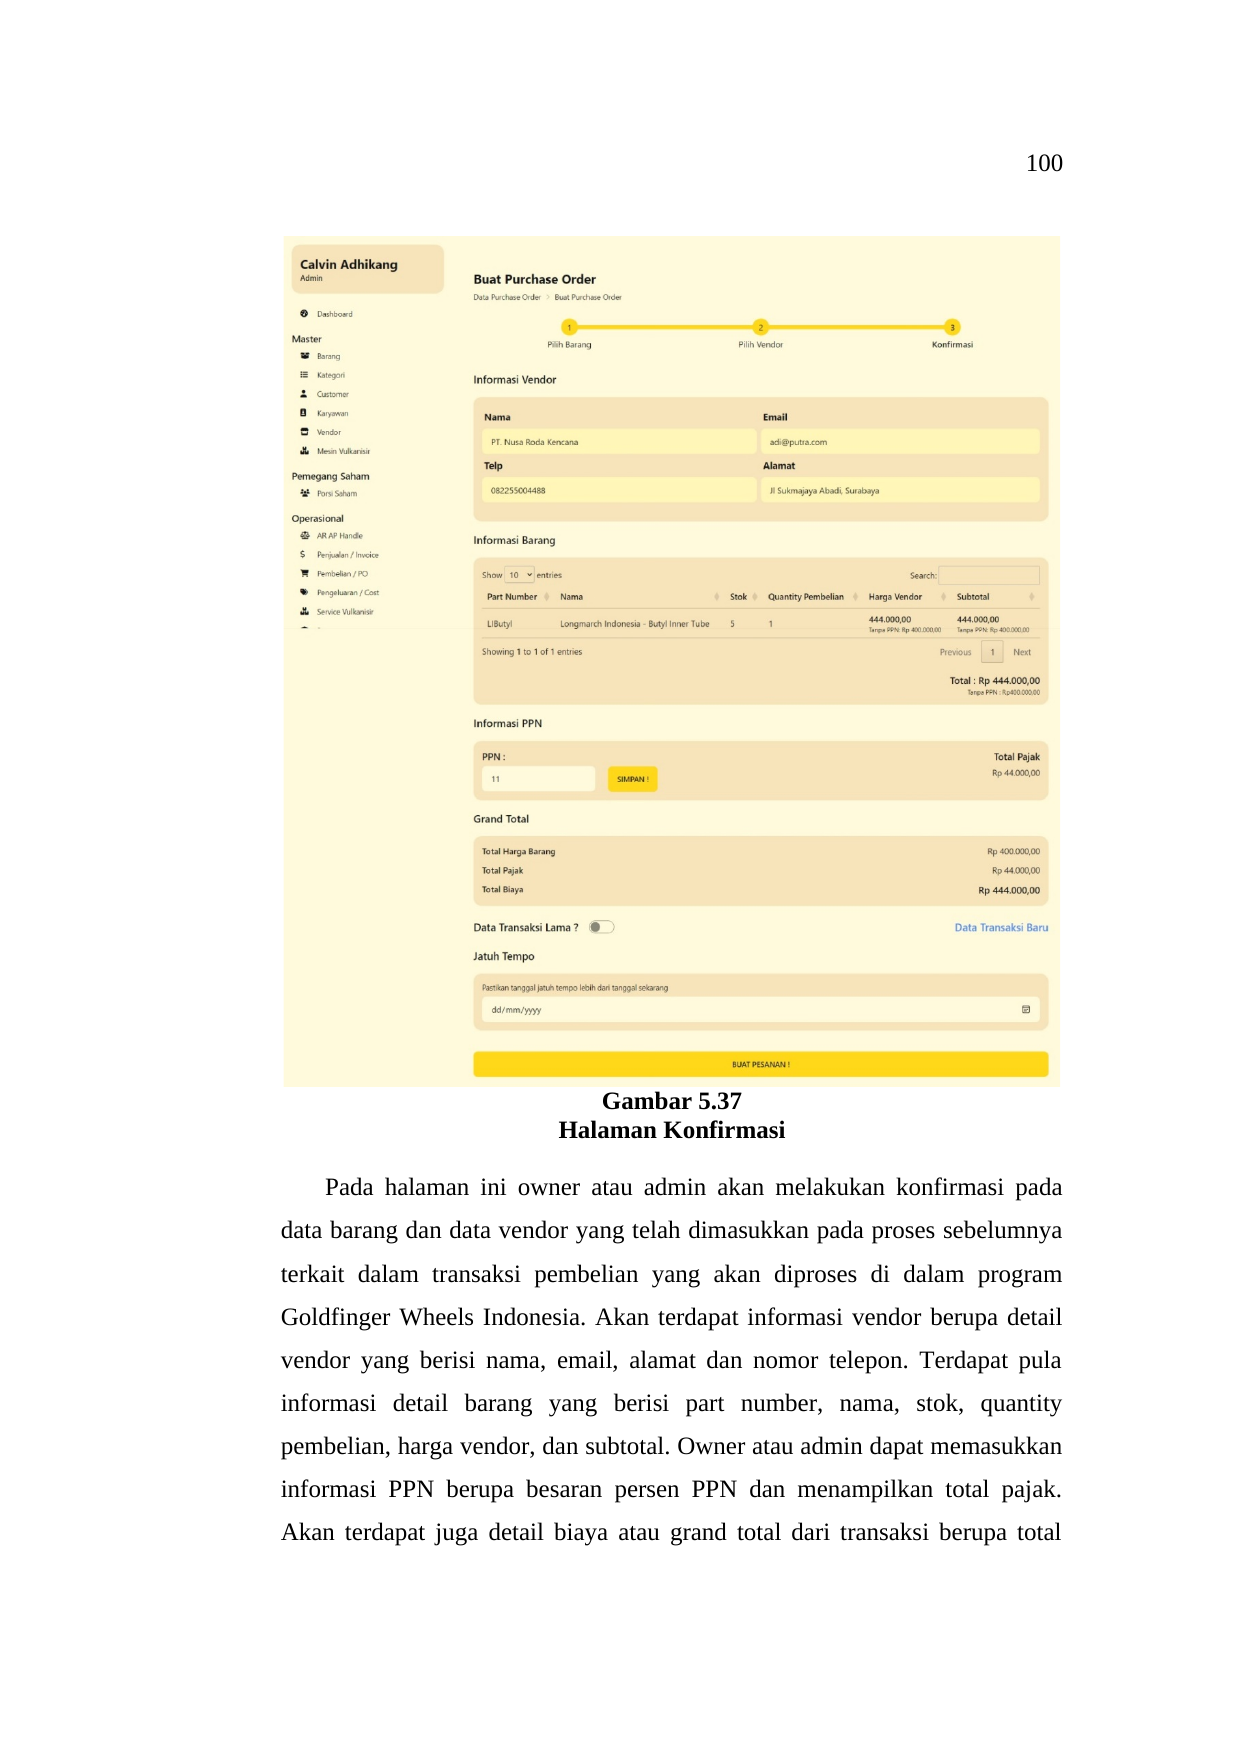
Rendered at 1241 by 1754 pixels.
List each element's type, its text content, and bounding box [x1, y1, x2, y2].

picture [283, 236, 1061, 1087]
text Halaman Konfirmasi [281, 1115, 1063, 1144]
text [281, 1172, 1063, 1546]
text Gambar 5.37 [281, 1086, 1063, 1115]
